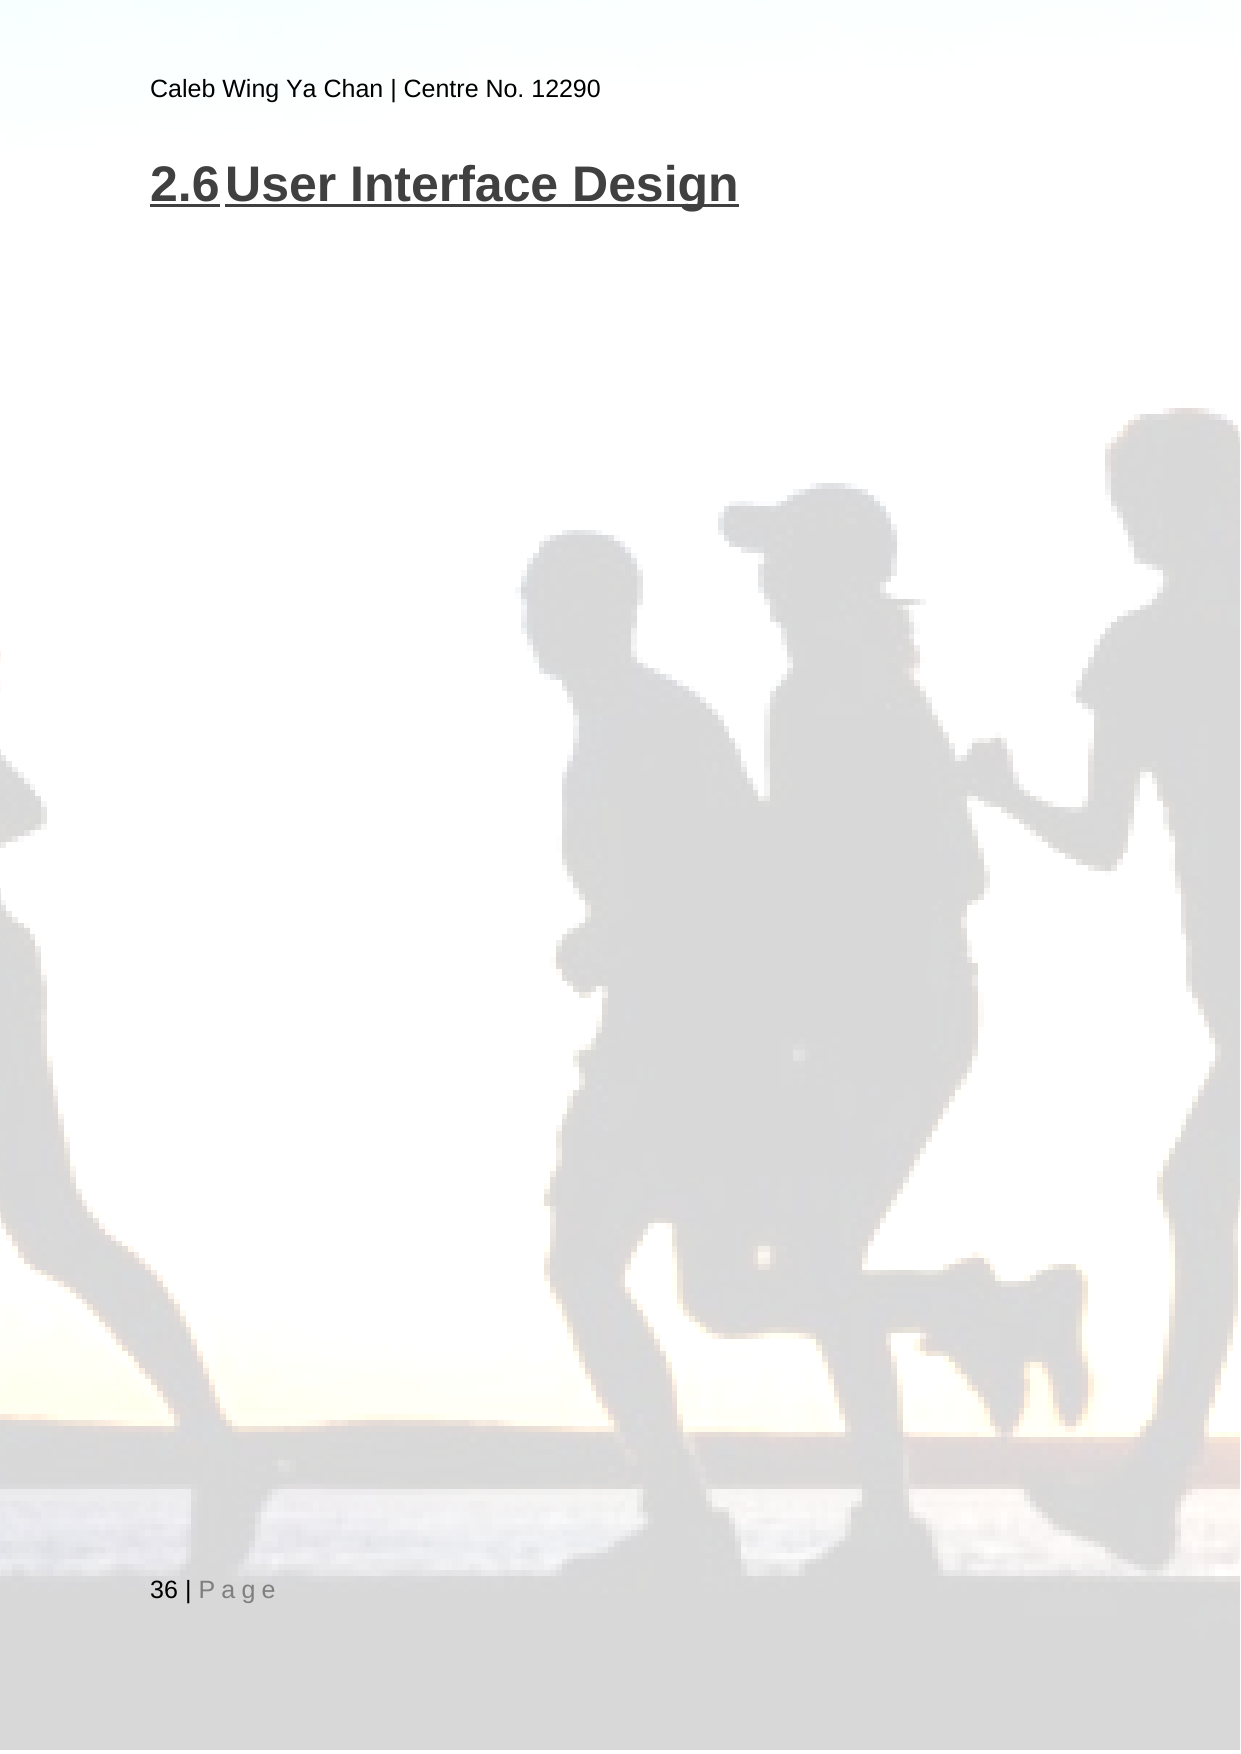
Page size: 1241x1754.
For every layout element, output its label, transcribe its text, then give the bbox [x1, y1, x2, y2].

subtitle User Interface Design [150, 154, 1090, 212]
